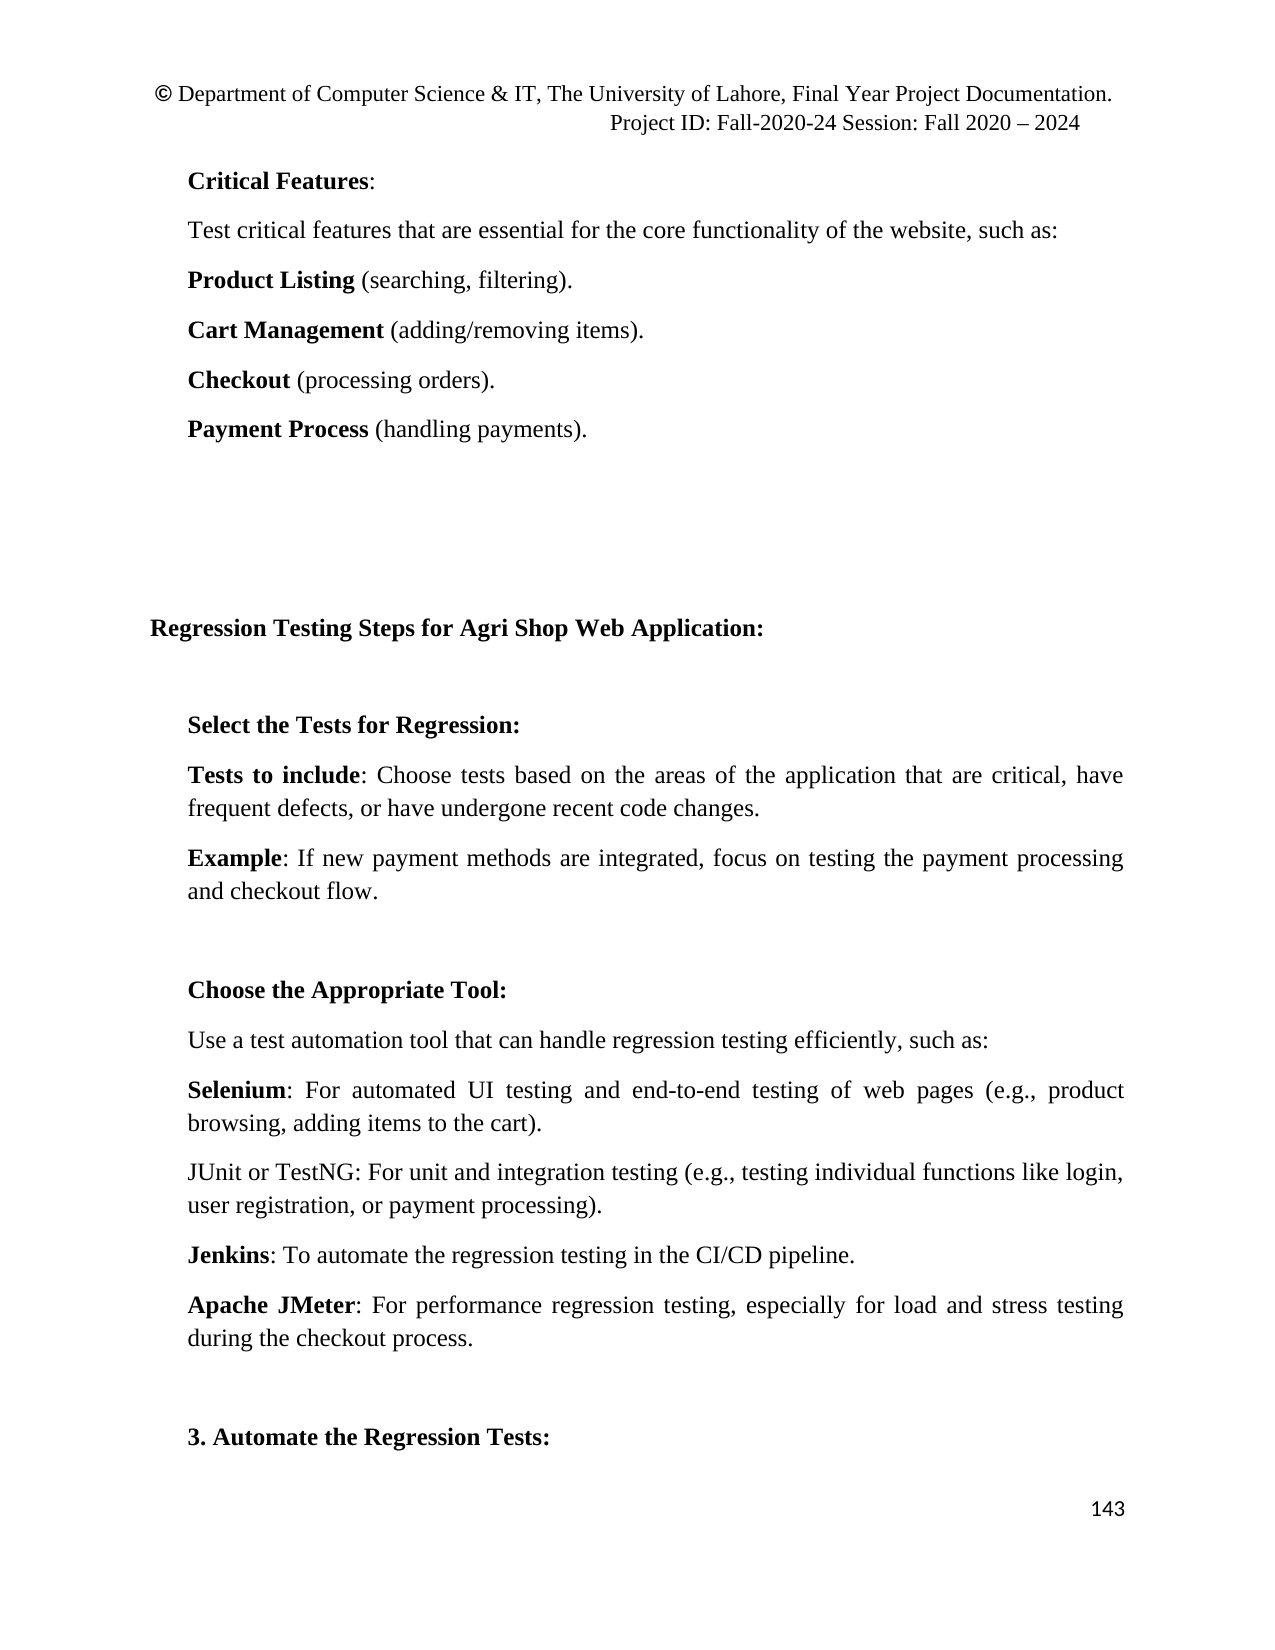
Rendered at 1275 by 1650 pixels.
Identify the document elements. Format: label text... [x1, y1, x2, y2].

text Cart Management (adding/removing items). [187, 315, 1125, 344]
text Selenium: For automated UI testing and end-to-end testing of web pages (e.g., product browsing, adding items to the cart). [187, 1075, 1125, 1136]
text Regression Testing Steps for Agri Shop Web Application: [150, 613, 1125, 642]
text Select the Tests for Regression: [187, 711, 1125, 739]
text Example: If new payment methods are integrated, focus on testing the payment processing and checkout flow. [187, 843, 1125, 905]
text Apache JMeter: For performance regression testing, especially for load and stress testing during the checkout process. [187, 1290, 1125, 1352]
text Critical Features: [187, 166, 1125, 195]
text JUnit or TestNG: For unit and integration testing (e.g., testing individual functions like login, user registration, or payment processing). [187, 1157, 1125, 1219]
text Tests to include: Choose tests based on the areas of the application that are critical, have frequent defects, or have undergone recent code changes. [187, 760, 1125, 822]
text Use a test automation tool that can handle regression testing efficiently, such as: [187, 1025, 1125, 1054]
text Jenkins: To automate the regression testing in the CI/CD pipeline. [187, 1240, 1125, 1269]
text Test critical features that are essential for the core functionality of the website, such as: [187, 216, 1125, 244]
text 3. Automate the Regression Tests: [187, 1422, 1125, 1451]
text Payment Process (handling payments). [187, 414, 1125, 443]
text Product Listing (searching, filtering). [187, 265, 1125, 294]
text Choose the Appropriate Tool: [187, 975, 1125, 1004]
text Checkout (processing orders). [187, 365, 1125, 393]
